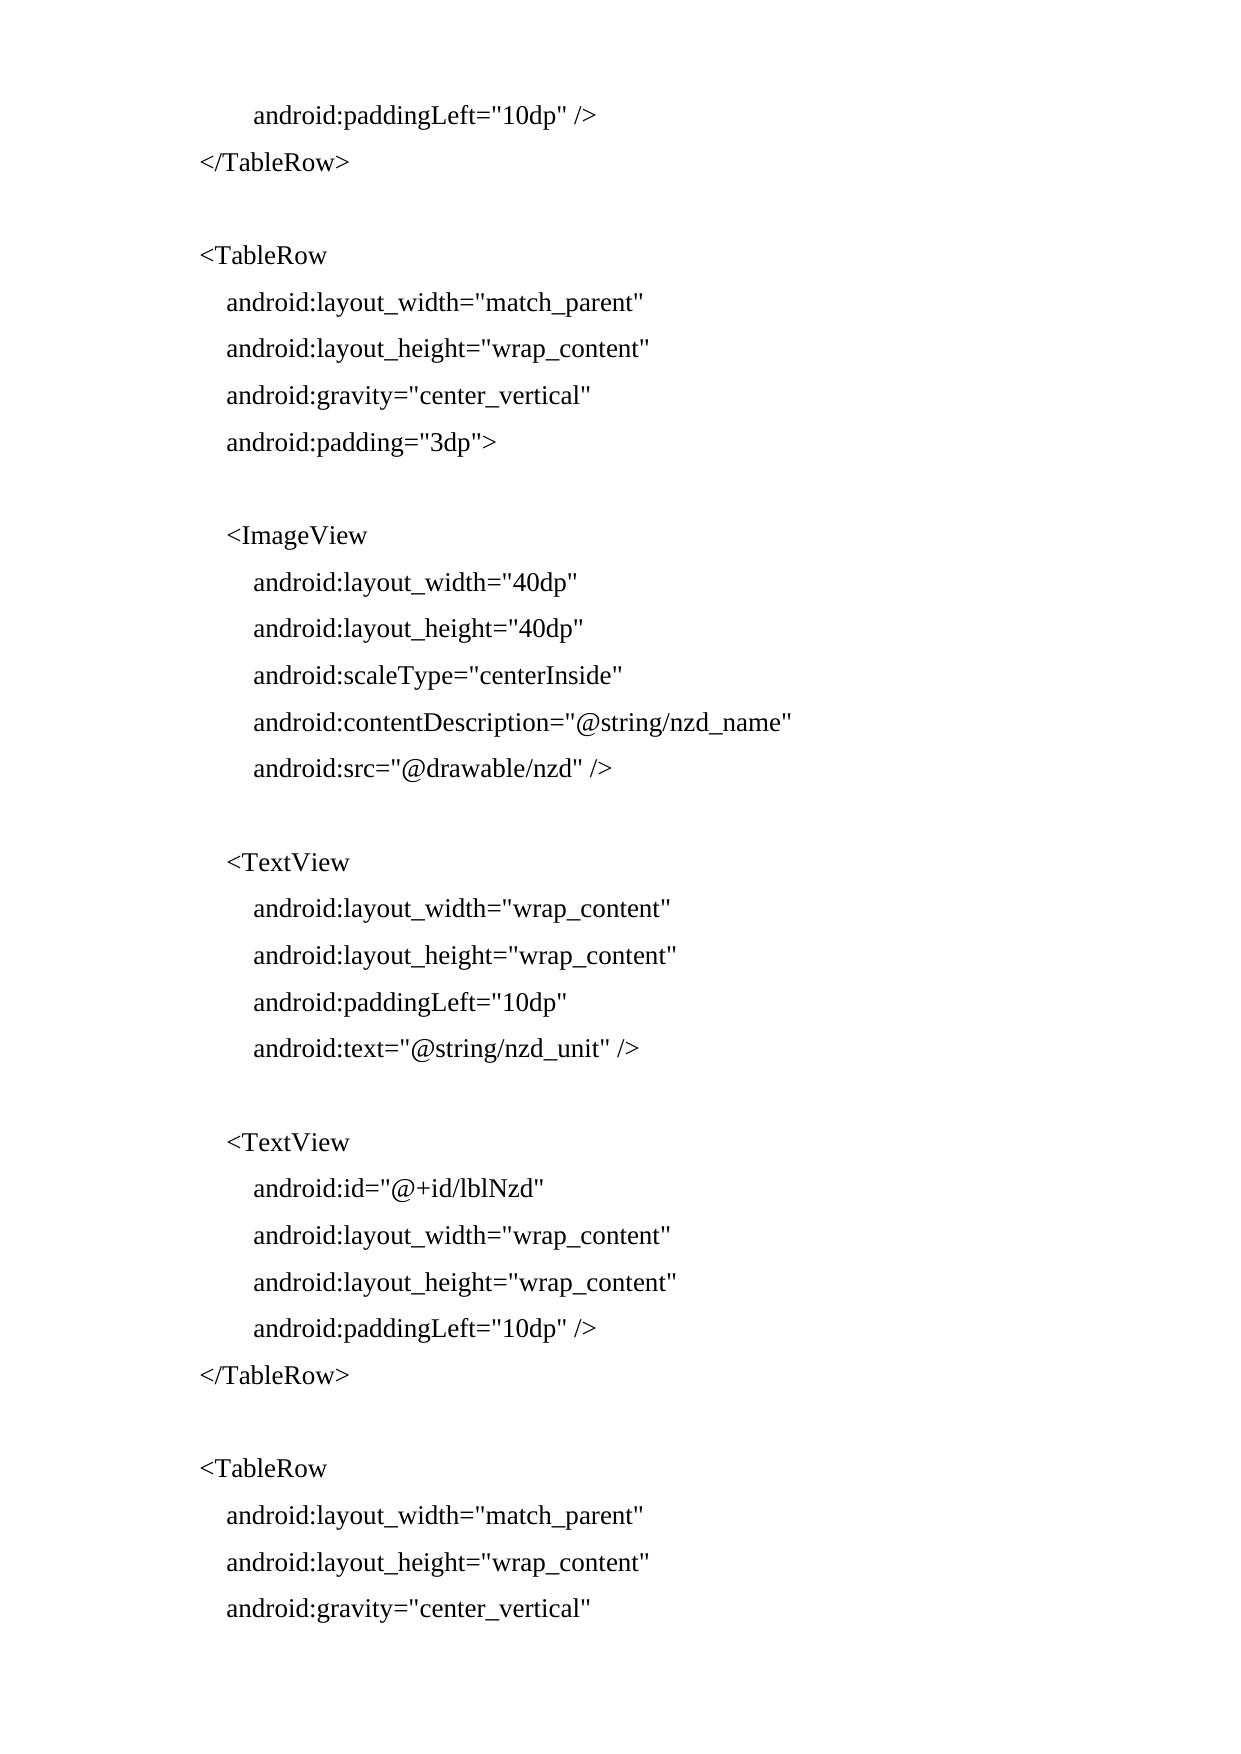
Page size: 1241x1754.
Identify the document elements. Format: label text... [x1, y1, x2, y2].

text android:gravity="center_vertical" [118, 1592, 1152, 1623]
text android:id="@+id/lblNzd" [118, 1172, 1152, 1203]
text android:layout_width="wrap_content" [118, 1219, 1152, 1250]
text android:paddingLeft="10dp" /> [118, 1312, 1152, 1343]
text android:text="@string/nzd_unit" /> [118, 1032, 1152, 1063]
text <TextView [118, 846, 1152, 877]
text android:layout_height="wrap_content" [118, 1266, 1152, 1297]
text android:layout_width="40dp" [118, 566, 1152, 597]
text </TableRow> [118, 146, 1152, 177]
text android:paddingLeft="10dp" [118, 986, 1152, 1017]
text android:layout_width="wrap_content" [118, 892, 1152, 923]
text android:paddingLeft="10dp" /> [118, 99, 1152, 130]
text android:layout_width="match_parent" [118, 286, 1152, 317]
text <ImageView [118, 519, 1152, 550]
text <TableRow [118, 239, 1152, 270]
text android:layout_height="wrap_content" [118, 939, 1152, 970]
text android:layout_height="wrap_content" [118, 332, 1152, 363]
text android:padding="3dp"> [118, 426, 1152, 457]
text <TextView [118, 1126, 1152, 1157]
text android:layout_height="wrap_content" [118, 1546, 1152, 1577]
text android:gravity="center_vertical" [118, 379, 1152, 410]
text android:src="@drawable/nzd" /> [118, 752, 1152, 783]
text android:scaleType="centerInside" [118, 659, 1152, 690]
text android:layout_height="40dp" [118, 612, 1152, 643]
text </TableRow> [118, 1359, 1152, 1390]
text android:contentDescription="@string/nzd_name" [118, 706, 1152, 737]
text android:layout_width="match_parent" [118, 1499, 1152, 1530]
text <TableRow [118, 1452, 1152, 1483]
